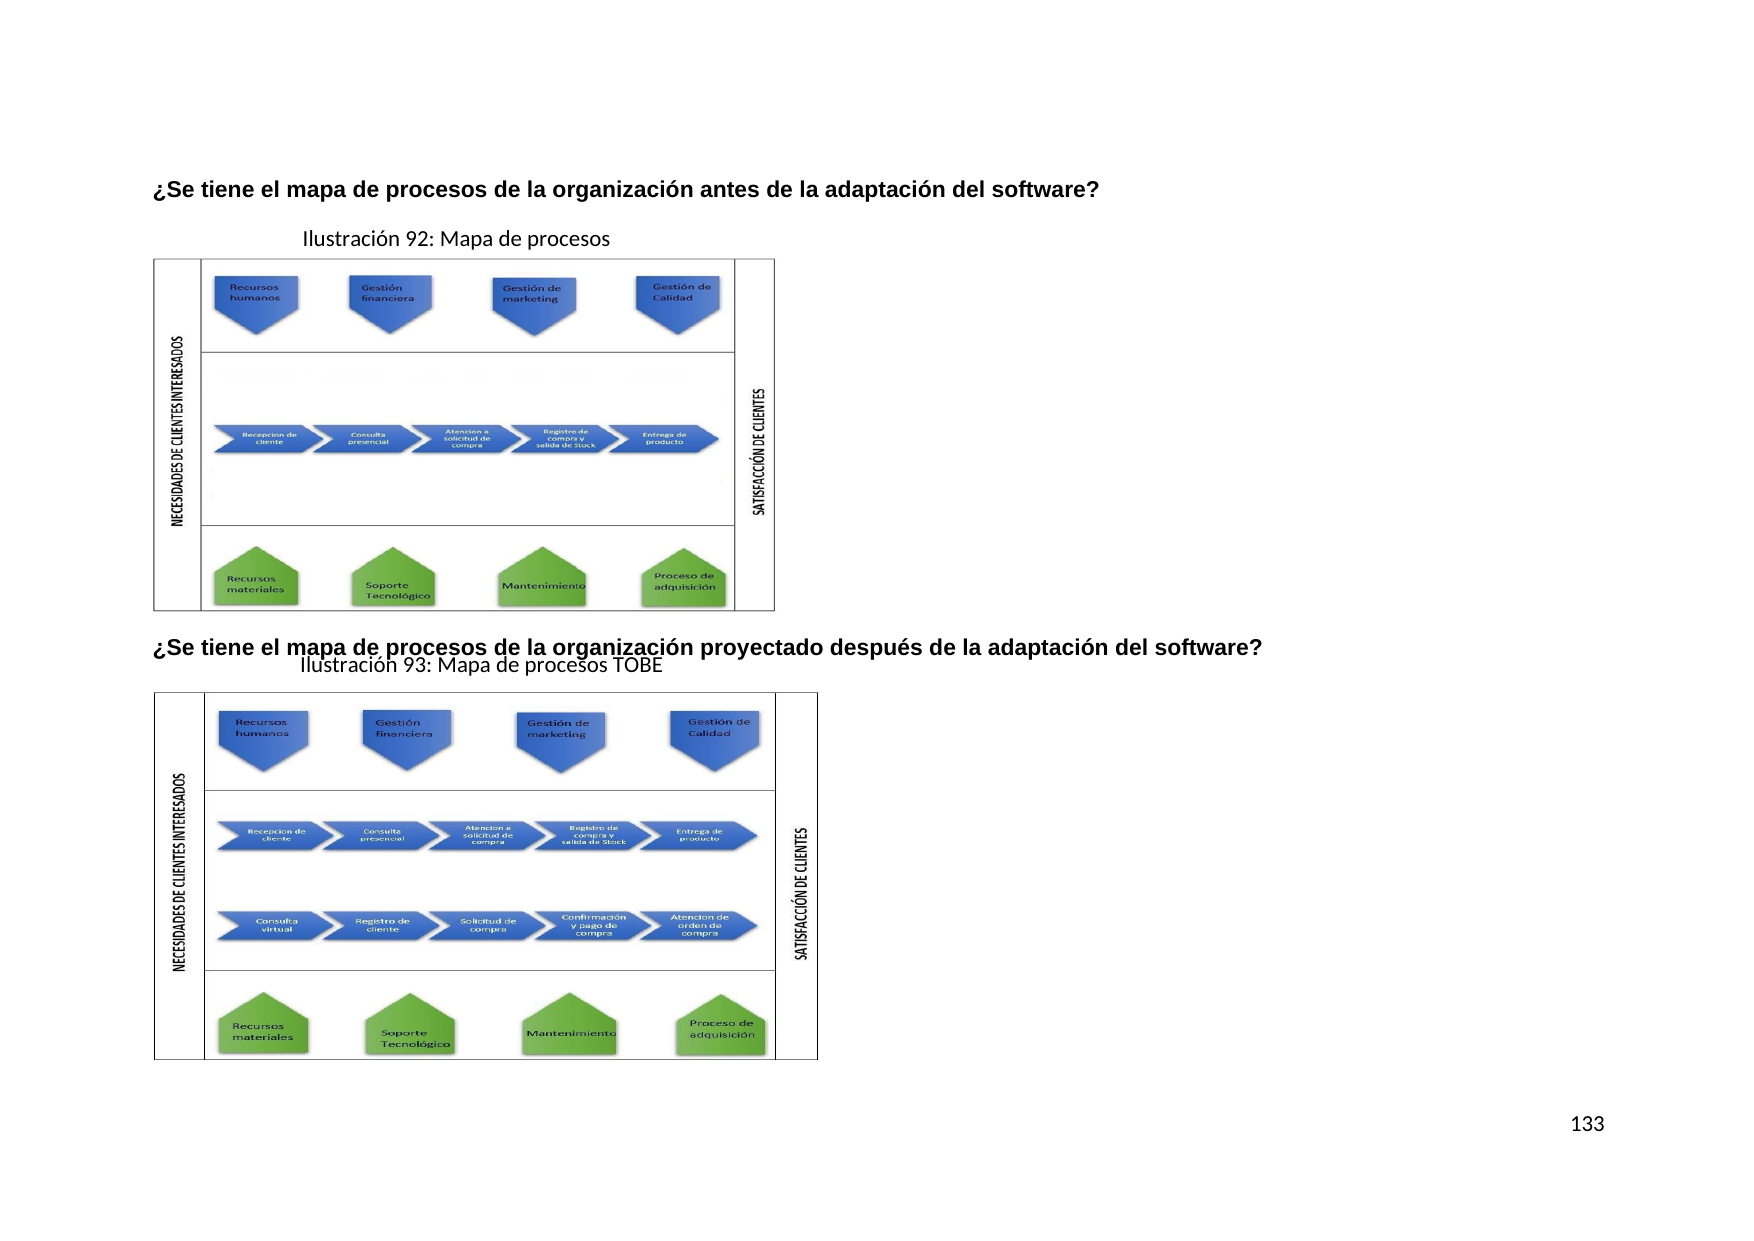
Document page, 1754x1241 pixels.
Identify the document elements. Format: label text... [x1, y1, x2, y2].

picture [152, 257, 789, 613]
text ¿Se tiene el mapa de procesos de la organización antes de la adaptación del software? [152, 176, 1672, 202]
picture [152, 690, 819, 1062]
